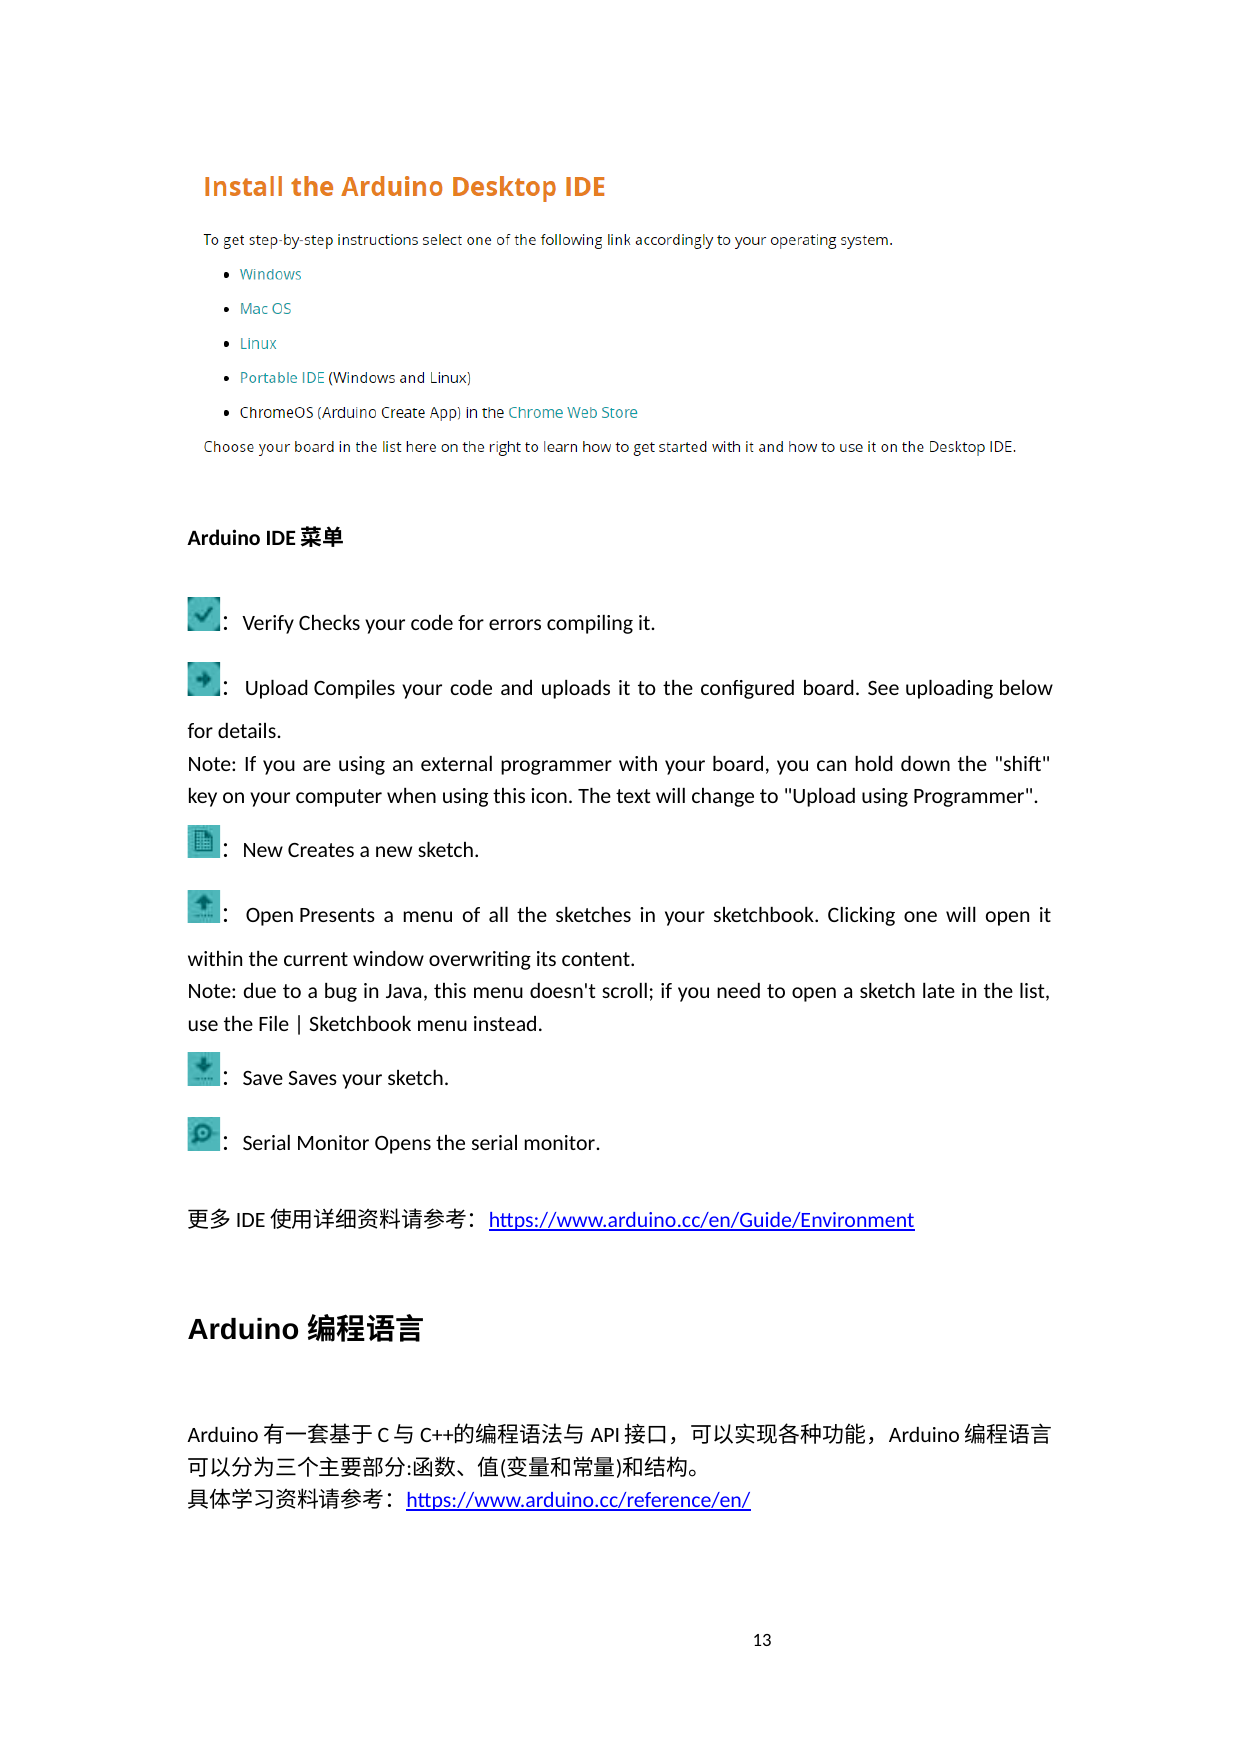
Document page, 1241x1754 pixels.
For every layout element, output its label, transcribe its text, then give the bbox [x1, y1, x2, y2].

text ：New Creates a new sketch. [187, 812, 1053, 877]
picture [187, 825, 221, 858]
text Arduino IDE菜单 [187, 519, 1053, 552]
text 更多IDE使用详细资料请参考：https://www.arduino.cc/en/Guide/Environment [187, 1202, 1053, 1234]
picture [187, 1052, 221, 1086]
text ：Verify Checks your code for errors compiling it. [187, 552, 1053, 649]
picture [187, 162, 1053, 478]
text Note: If you are using an external programmer with your board, you can hold down the "shift" key on your computer when using this icon. The text will change to "Upload using Programmer". [187, 747, 1053, 812]
picture [187, 662, 221, 696]
picture [187, 1117, 221, 1151]
text ：Upload Compiles your code and uploads it to the configured board. See uploading below for details. [187, 649, 1053, 747]
picture [187, 597, 221, 631]
picture [187, 890, 221, 923]
text ：Save Saves your sketch. [187, 1039, 1053, 1104]
text Note: due to a bug in Java, this menu doesn't scroll; if you need to open a sketch late in the list, use the File | Sketchbook menu instead. [187, 974, 1053, 1039]
subtitle Arduino 编程语言 [187, 1294, 1053, 1359]
text ：Serial Monitor Opens the serial monitor. [187, 1104, 1053, 1169]
text ：Open Presents a menu of all the sketches in your sketchbook. Clicking one will open it within the current window overwriting its content. [187, 877, 1053, 974]
text 具体学习资料请参考：https://www.arduino.cc/reference/en/ [187, 1482, 1053, 1514]
text Arduino有一套基于C与C++的编程语法与API接口，可以实现各种功能，Arduino编程语言可以分为三个主要部分:函数、值(变量和常量)和结构。 [187, 1417, 1053, 1482]
